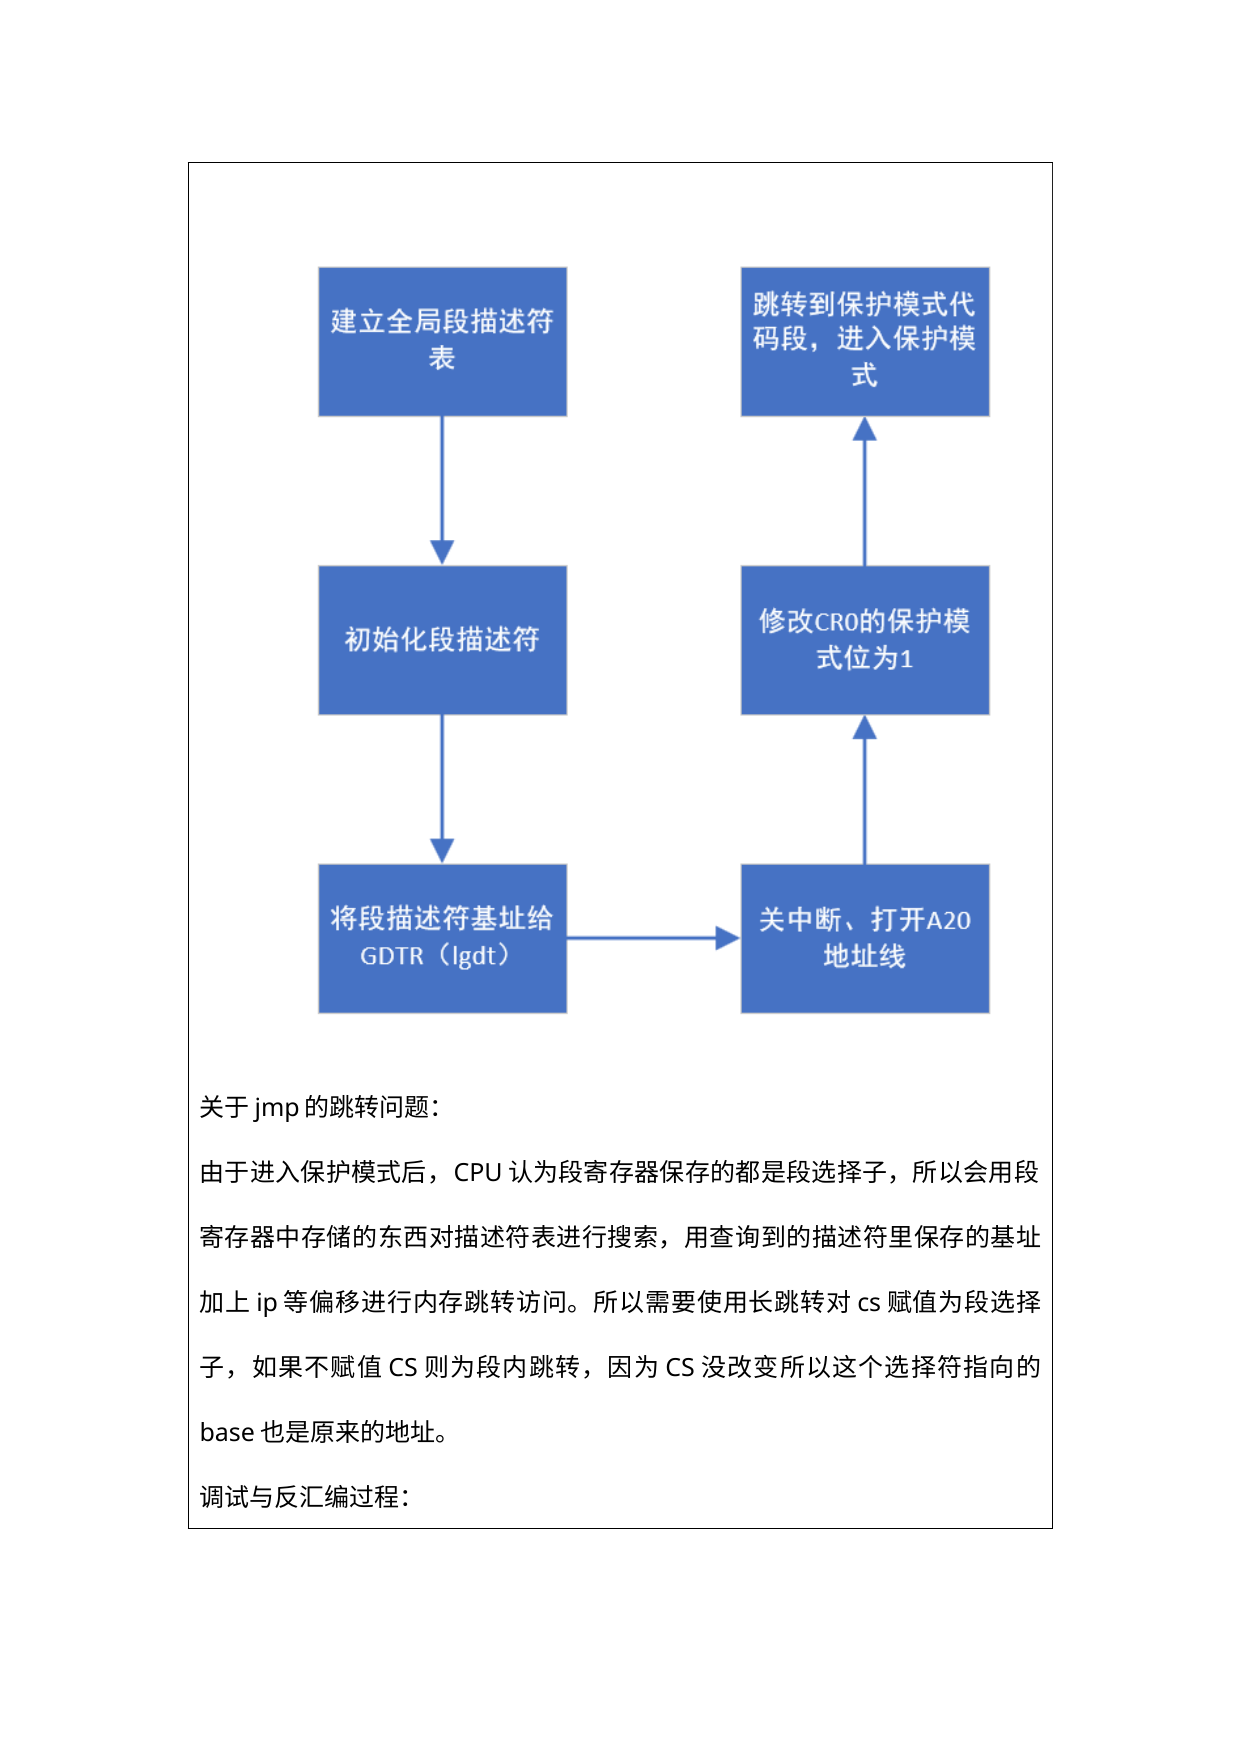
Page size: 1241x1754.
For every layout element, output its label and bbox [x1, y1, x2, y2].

table_cell [189, 163, 1052, 1528]
picture [199, 163, 1053, 1060]
